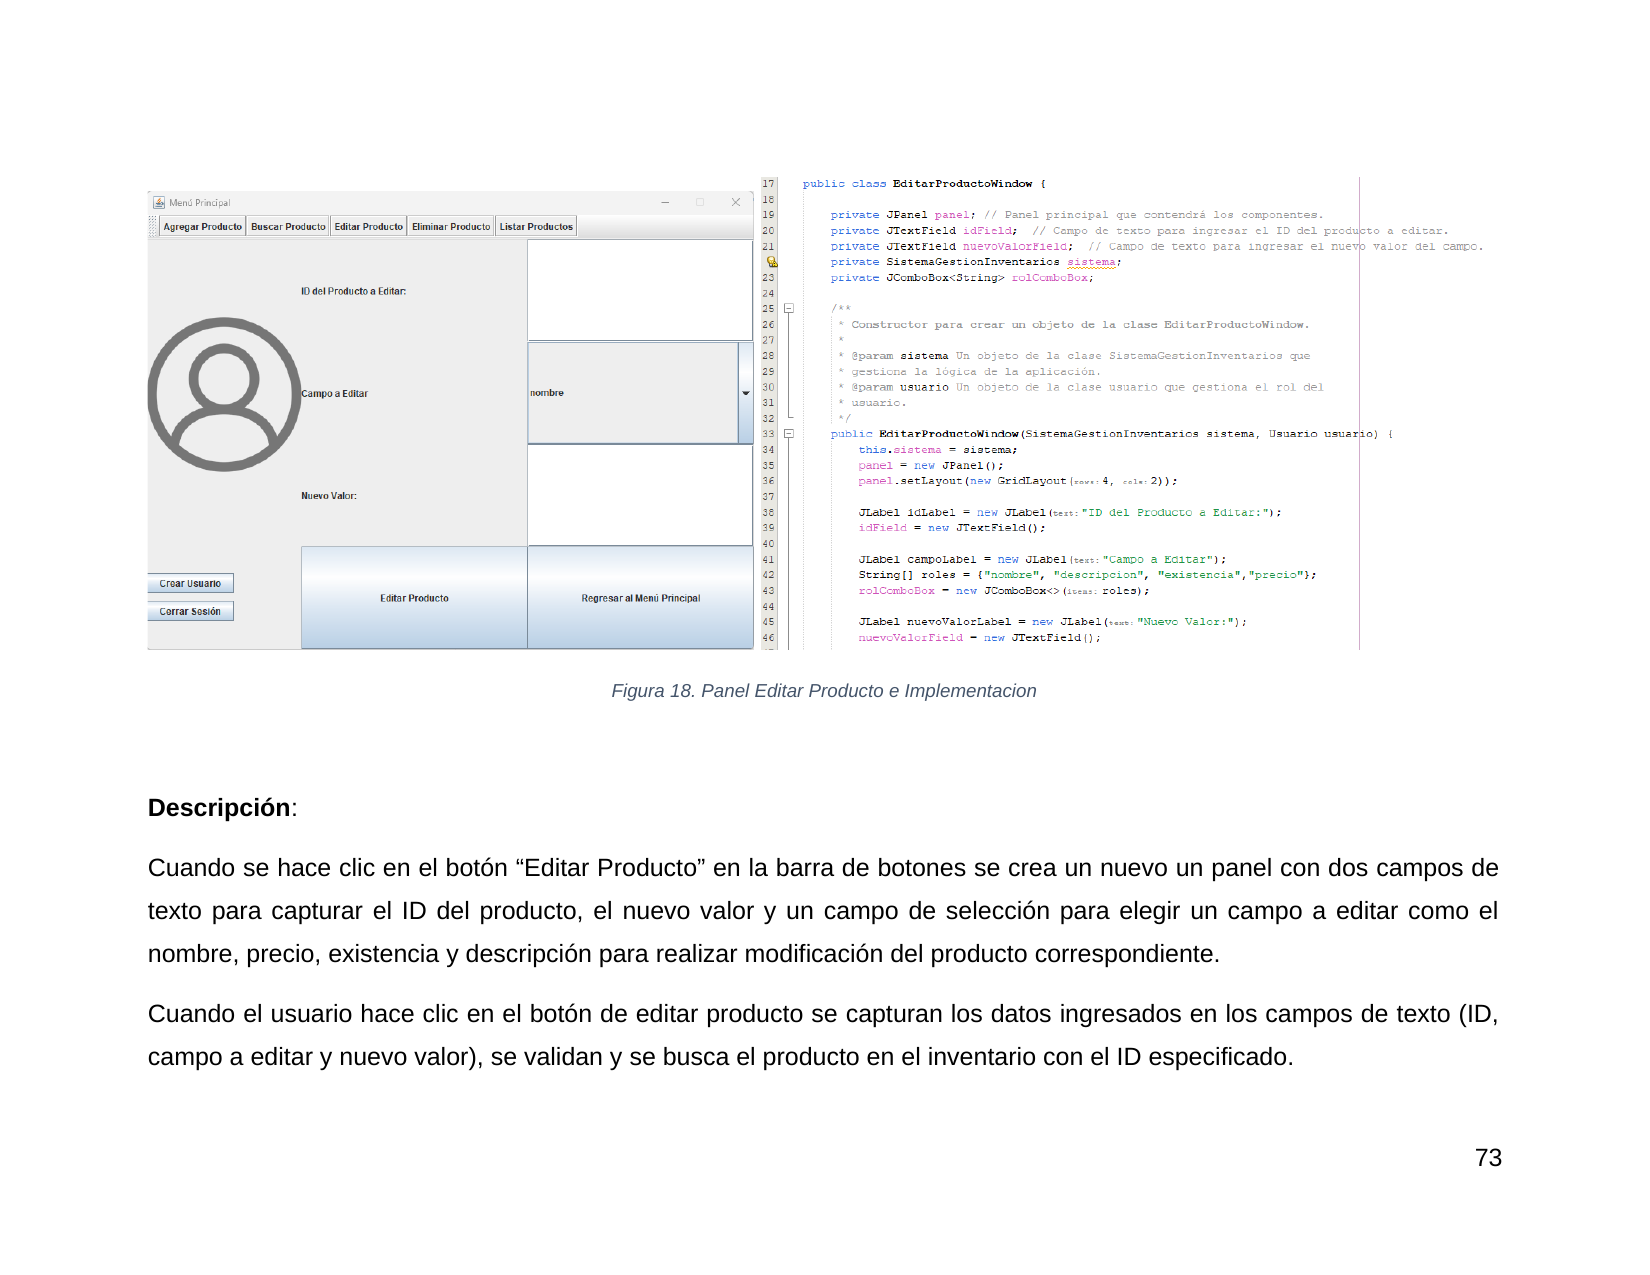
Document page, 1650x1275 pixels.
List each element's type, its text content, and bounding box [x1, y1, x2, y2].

text Figura 18. Panel Editar Producto e Implementacion [148, 680, 1502, 702]
text Descripción: [148, 793, 1502, 822]
text Cuando el usuario hace clic en el botón de editar producto se capturan los datos ingresados en los campos de texto (ID, campo a editar y nuevo valor), se validan y se busca el producto en el inventario con el ID especificado. [148, 999, 1502, 1071]
picture [147, 191, 754, 650]
text Cuando se hace clic en el botón “Editar Producto” en la barra de botones se crea un nuevo un panel con dos campos de texto para capturar el ID del producto, el nuevo valor y un campo de selección para elegir un campo a editar como el nombre, precio, existencia y descripción para realizar modificación del producto correspondiente. [148, 853, 1502, 968]
picture [761, 177, 1483, 650]
